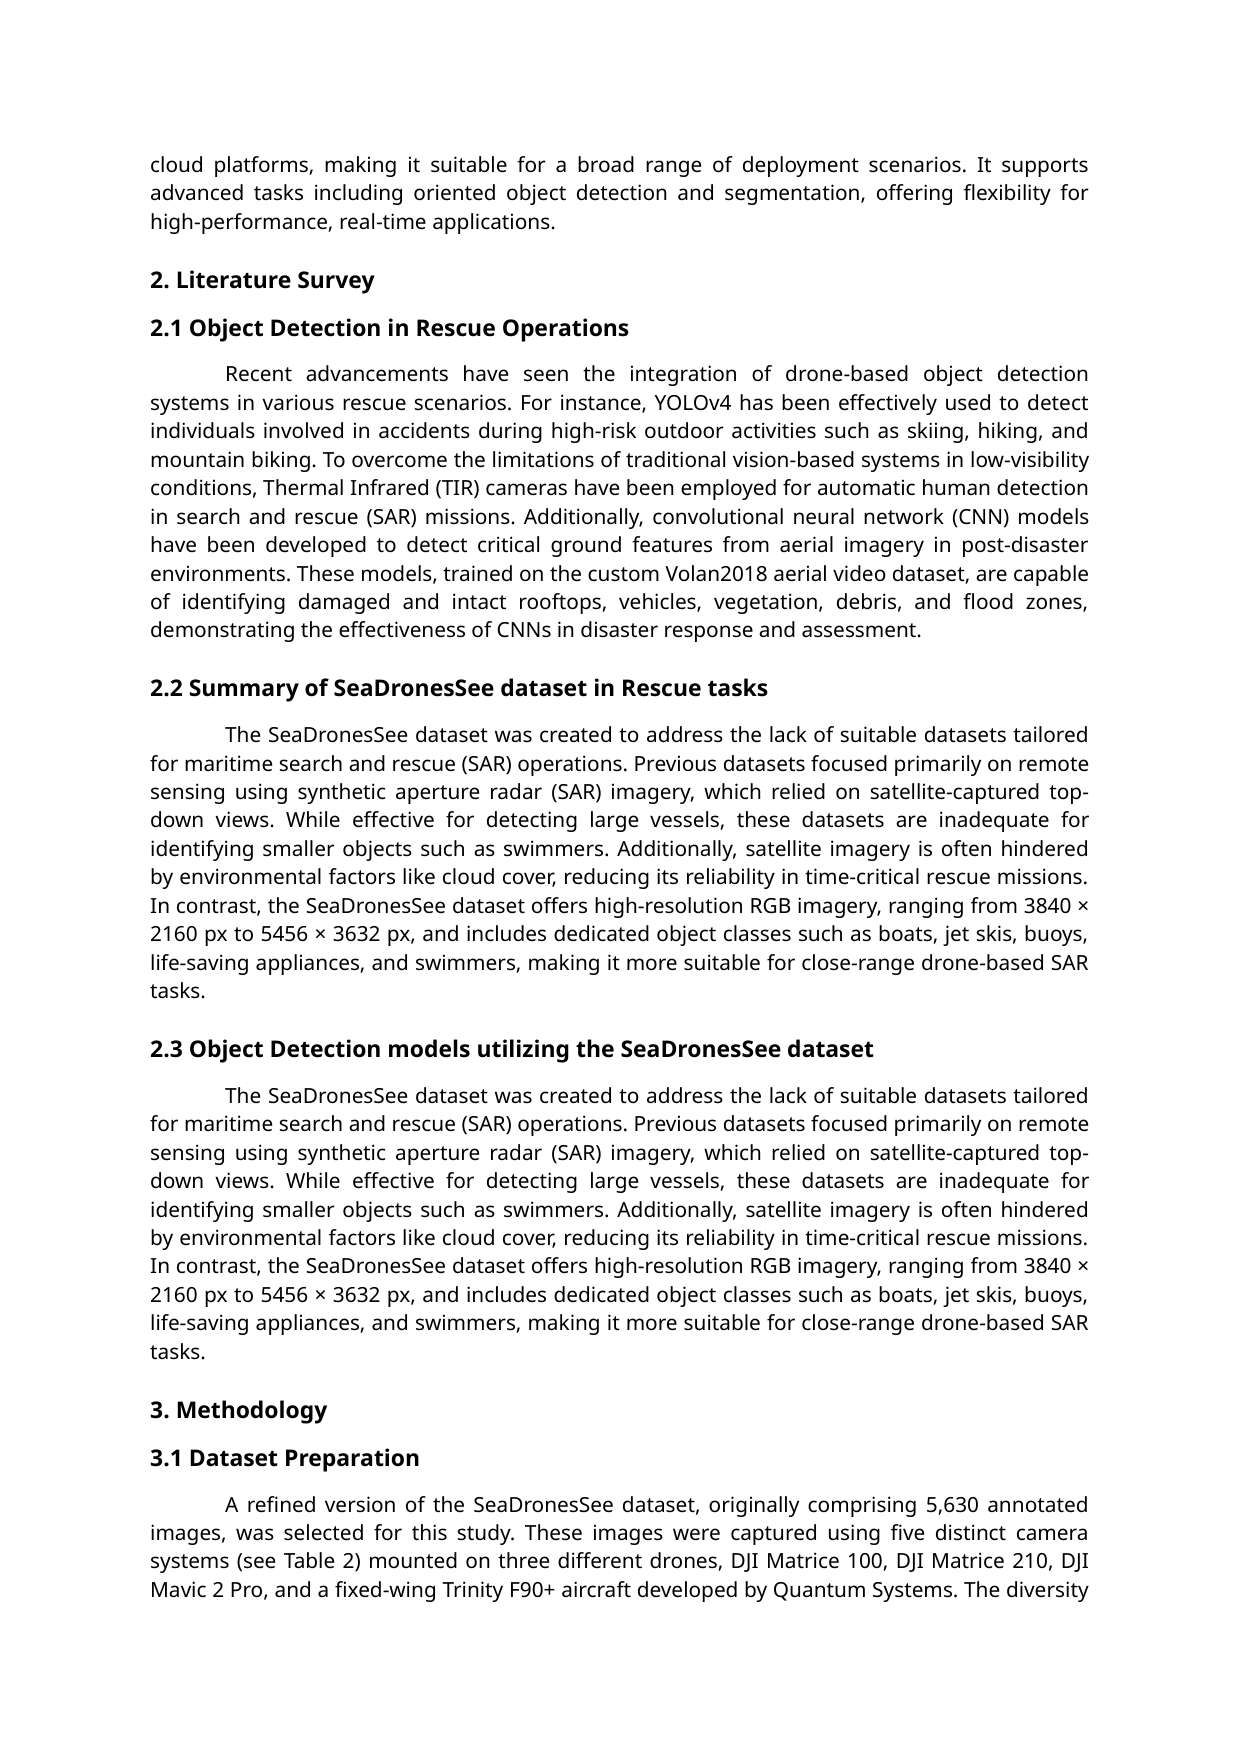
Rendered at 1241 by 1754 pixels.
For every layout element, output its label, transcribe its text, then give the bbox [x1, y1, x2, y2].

text The SeaDronesSee dataset was created to address the lack of suitable datasets tailored for maritime search and rescue (SAR) operations. Previous datasets focused primarily on remote sensing using synthetic aperture radar (SAR) imagery, which relied on satellite-captured top-down views. While effective for detecting large vessels, these datasets are inadequate for identifying smaller objects such as swimmers. Additionally, satellite imagery is often hindered by environmental factors like cloud cover, reducing its reliability in time-critical rescue missions. In contrast, the SeaDronesSee dataset offers high-resolution RGB imagery, ranging from 3840 × 2160 px to 5456 × 3632 px, and includes dedicated object classes such as boats, jet skis, buoys, life-saving appliances, and swimmers, making it more suitable for close-range drone-based SAR tasks. [150, 720, 1090, 1005]
text Recent advancements have seen the integration of drone-based object detection systems in various rescue scenarios. For instance, YOLOv4 has been effectively used to detect individuals involved in accidents during high-risk outdoor activities such as skiing, hiking, and mountain biking. To overcome the limitations of traditional vision-based systems in low-visibility conditions, Thermal Infrared (TIR) cameras have been employed for automatic human detection in search and rescue (SAR) missions. Additionally, convolutional neural network (CNN) models have been developed to detect critical ground features from aerial imagery in post-disaster environments. These models, trained on the custom Volan2018 aerial video dataset, are capable of identifying damaged and intact rooftops, vehicles, vegetation, debris, and flood zones, demonstrating the effectiveness of CNNs in disaster response and assessment. [150, 359, 1090, 644]
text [150, 150, 1090, 235]
text 2.3 Object Detection models utilizing the SeaDronesSee dataset [150, 1033, 1090, 1064]
text 3.1 Dataset Preparation [150, 1442, 1090, 1473]
text 3. Methodology [150, 1394, 1090, 1425]
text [150, 1490, 1090, 1603]
text 2.2 Summary of SeaDronesSee dataset in Rescue tasks [150, 672, 1090, 704]
text The SeaDronesSee dataset was created to address the lack of suitable datasets tailored for maritime search and rescue (SAR) operations. Previous datasets focused primarily on remote sensing using synthetic aperture radar (SAR) imagery, which relied on satellite-captured top-down views. While effective for detecting large vessels, these datasets are inadequate for identifying smaller objects such as swimmers. Additionally, satellite imagery is often hindered by environmental factors like cloud cover, reducing its reliability in time-critical rescue missions. In contrast, the SeaDronesSee dataset offers high-resolution RGB imagery, ranging from 3840 × 2160 px to 5456 × 3632 px, and includes dedicated object classes such as boats, jet skis, buoys, life-saving appliances, and swimmers, making it more suitable for close-range drone-based SAR tasks. [150, 1081, 1090, 1365]
text 2.1 Object Detection in Rescue Operations [150, 312, 1090, 343]
text 2. Literature Survey [150, 264, 1090, 295]
